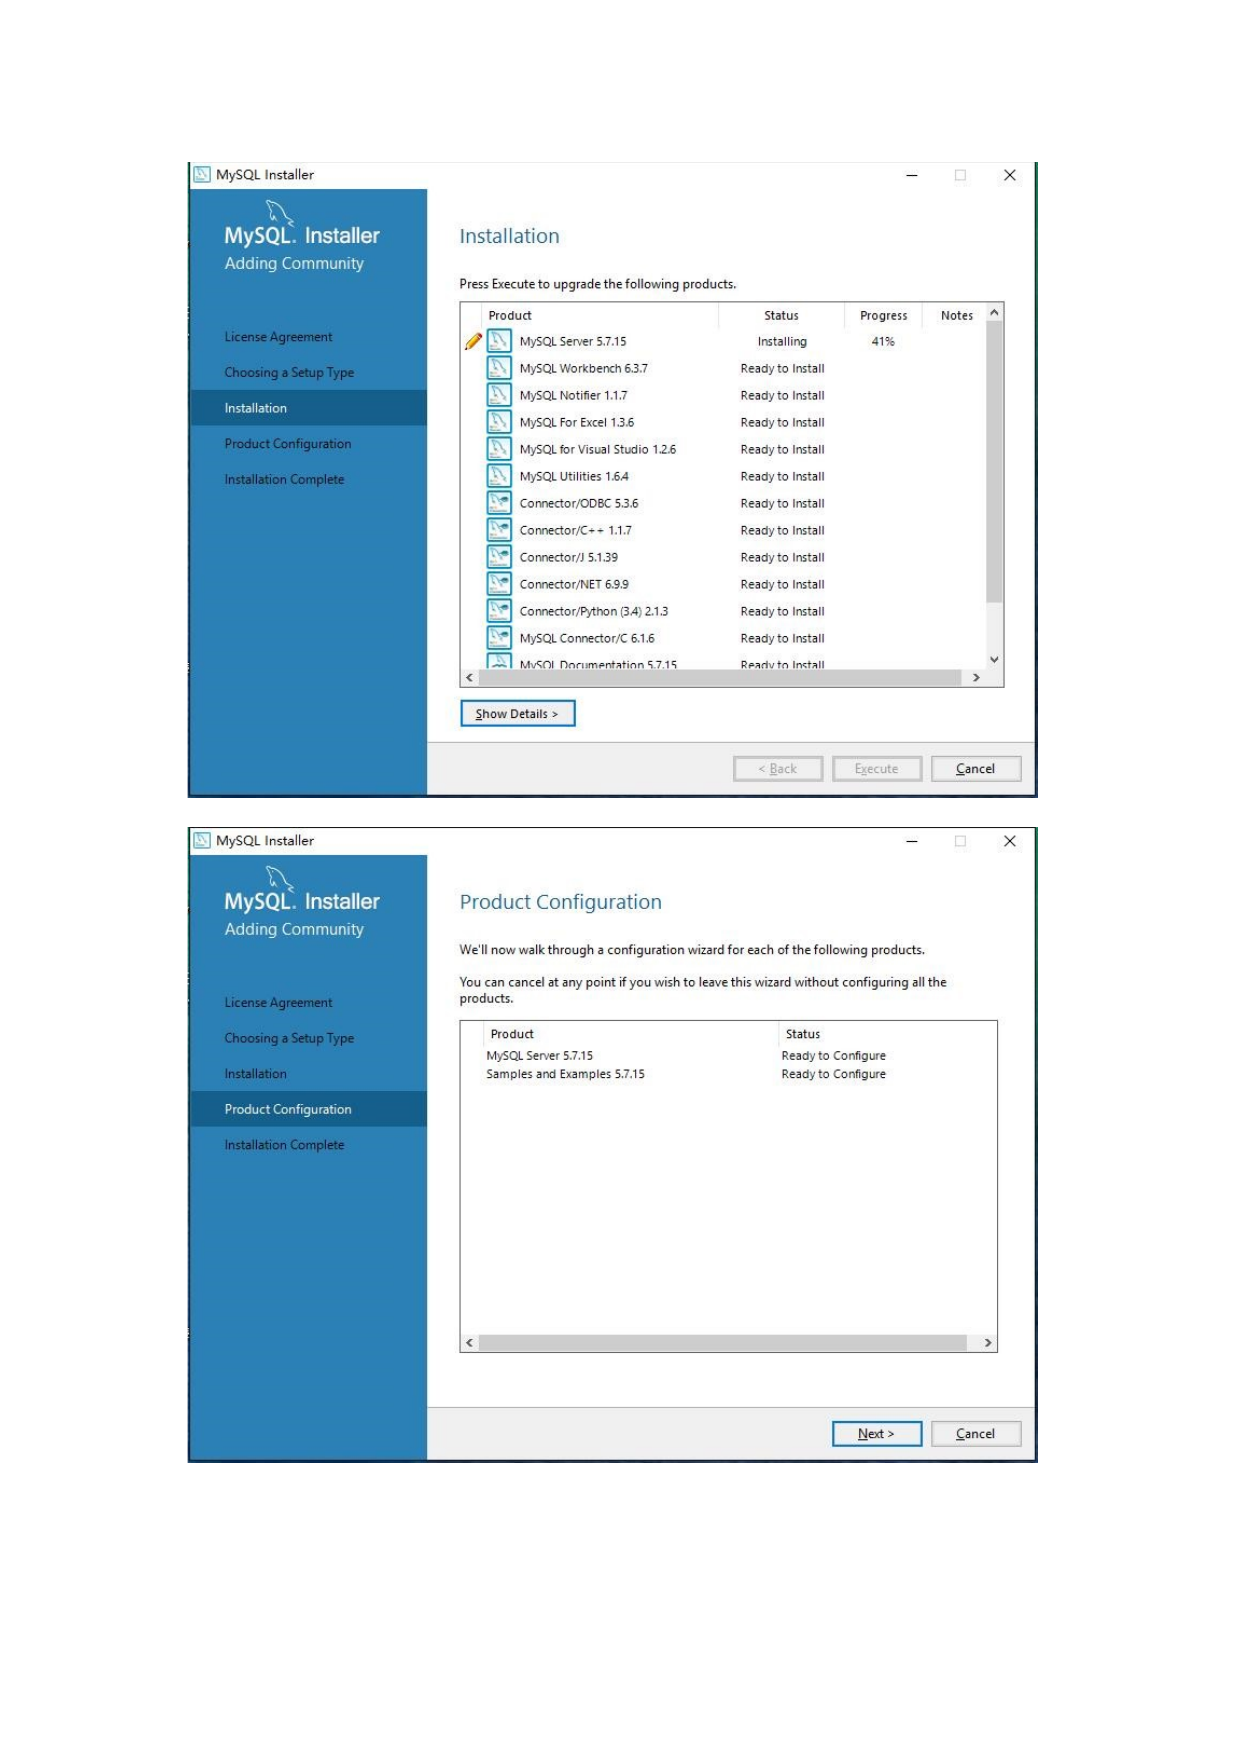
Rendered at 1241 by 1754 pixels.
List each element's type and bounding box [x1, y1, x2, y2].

picture [187, 162, 1038, 798]
picture [187, 827, 1038, 1463]
